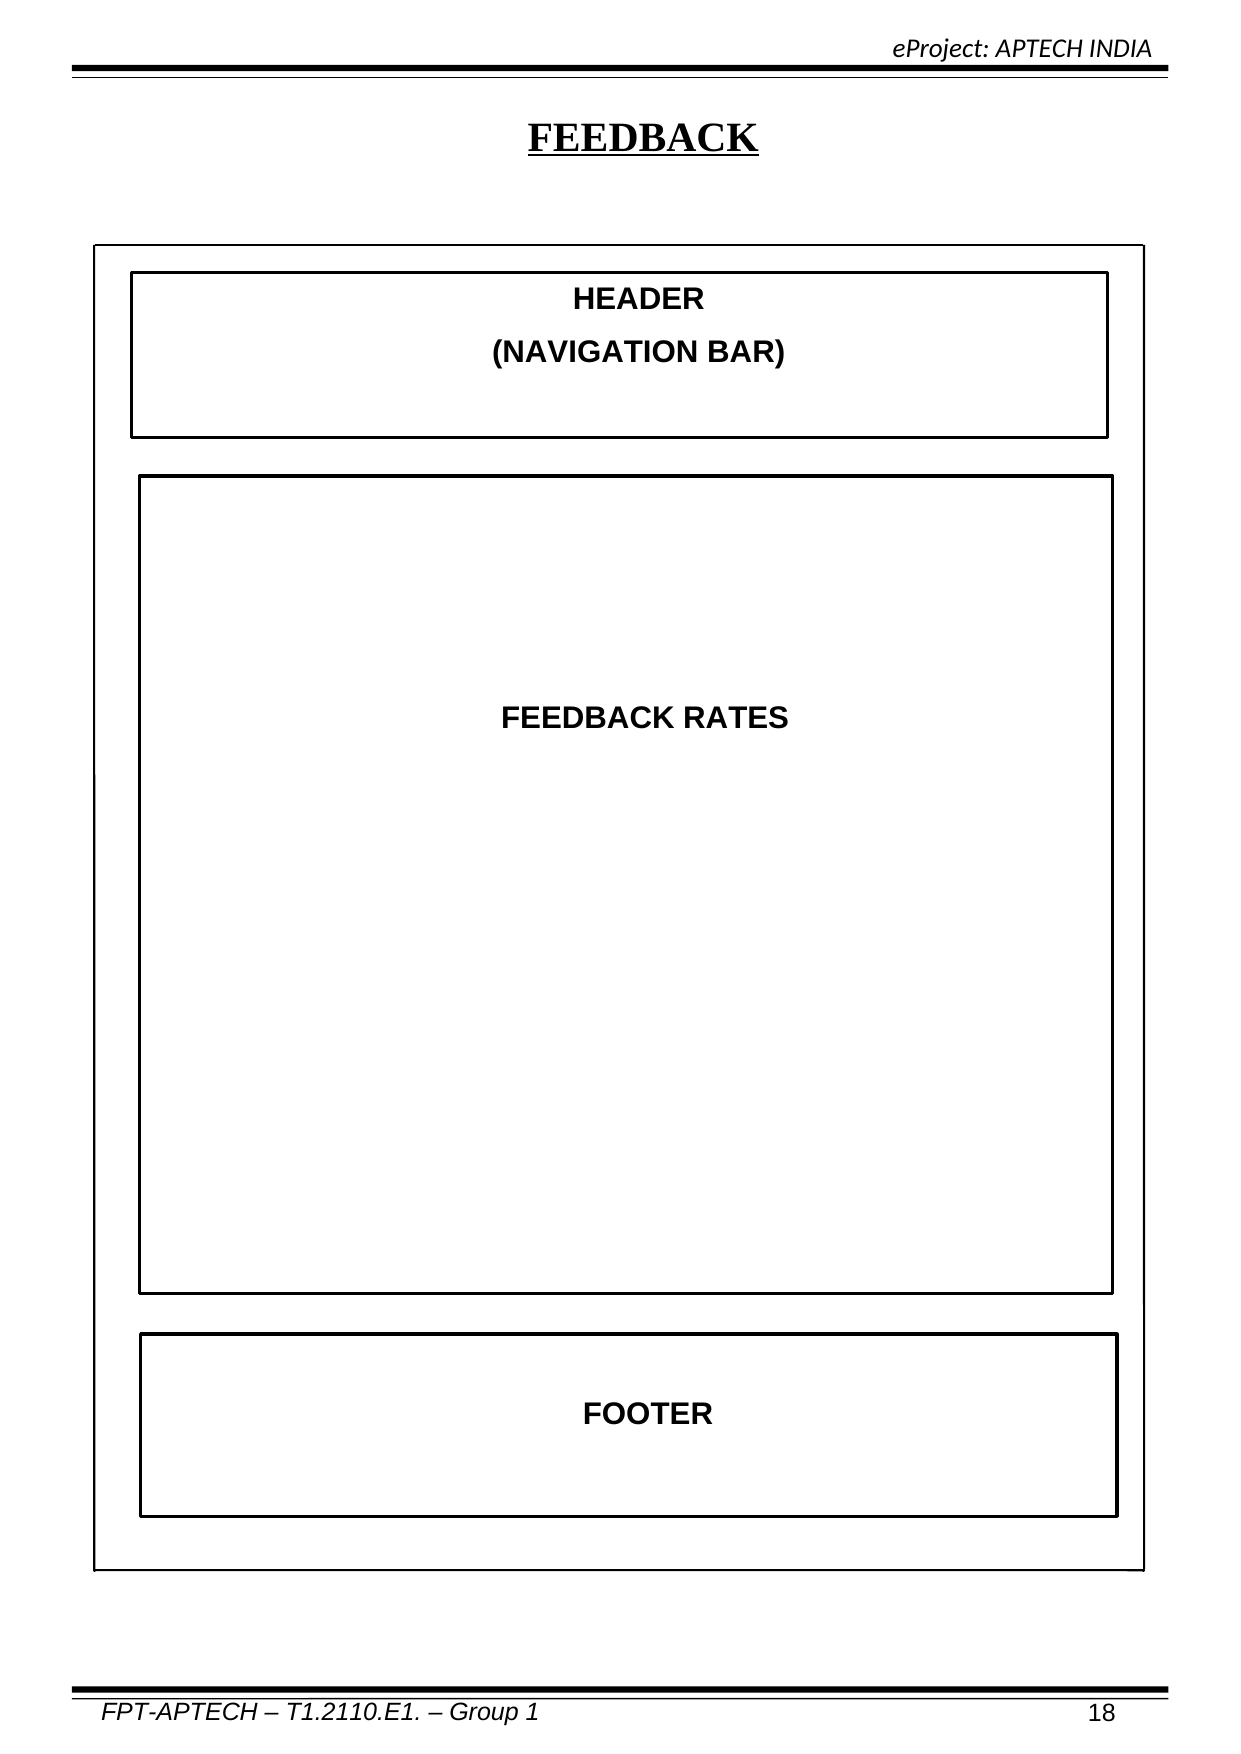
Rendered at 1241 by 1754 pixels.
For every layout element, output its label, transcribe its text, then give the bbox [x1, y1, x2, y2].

text FEEDBACK [83, 112, 1203, 160]
